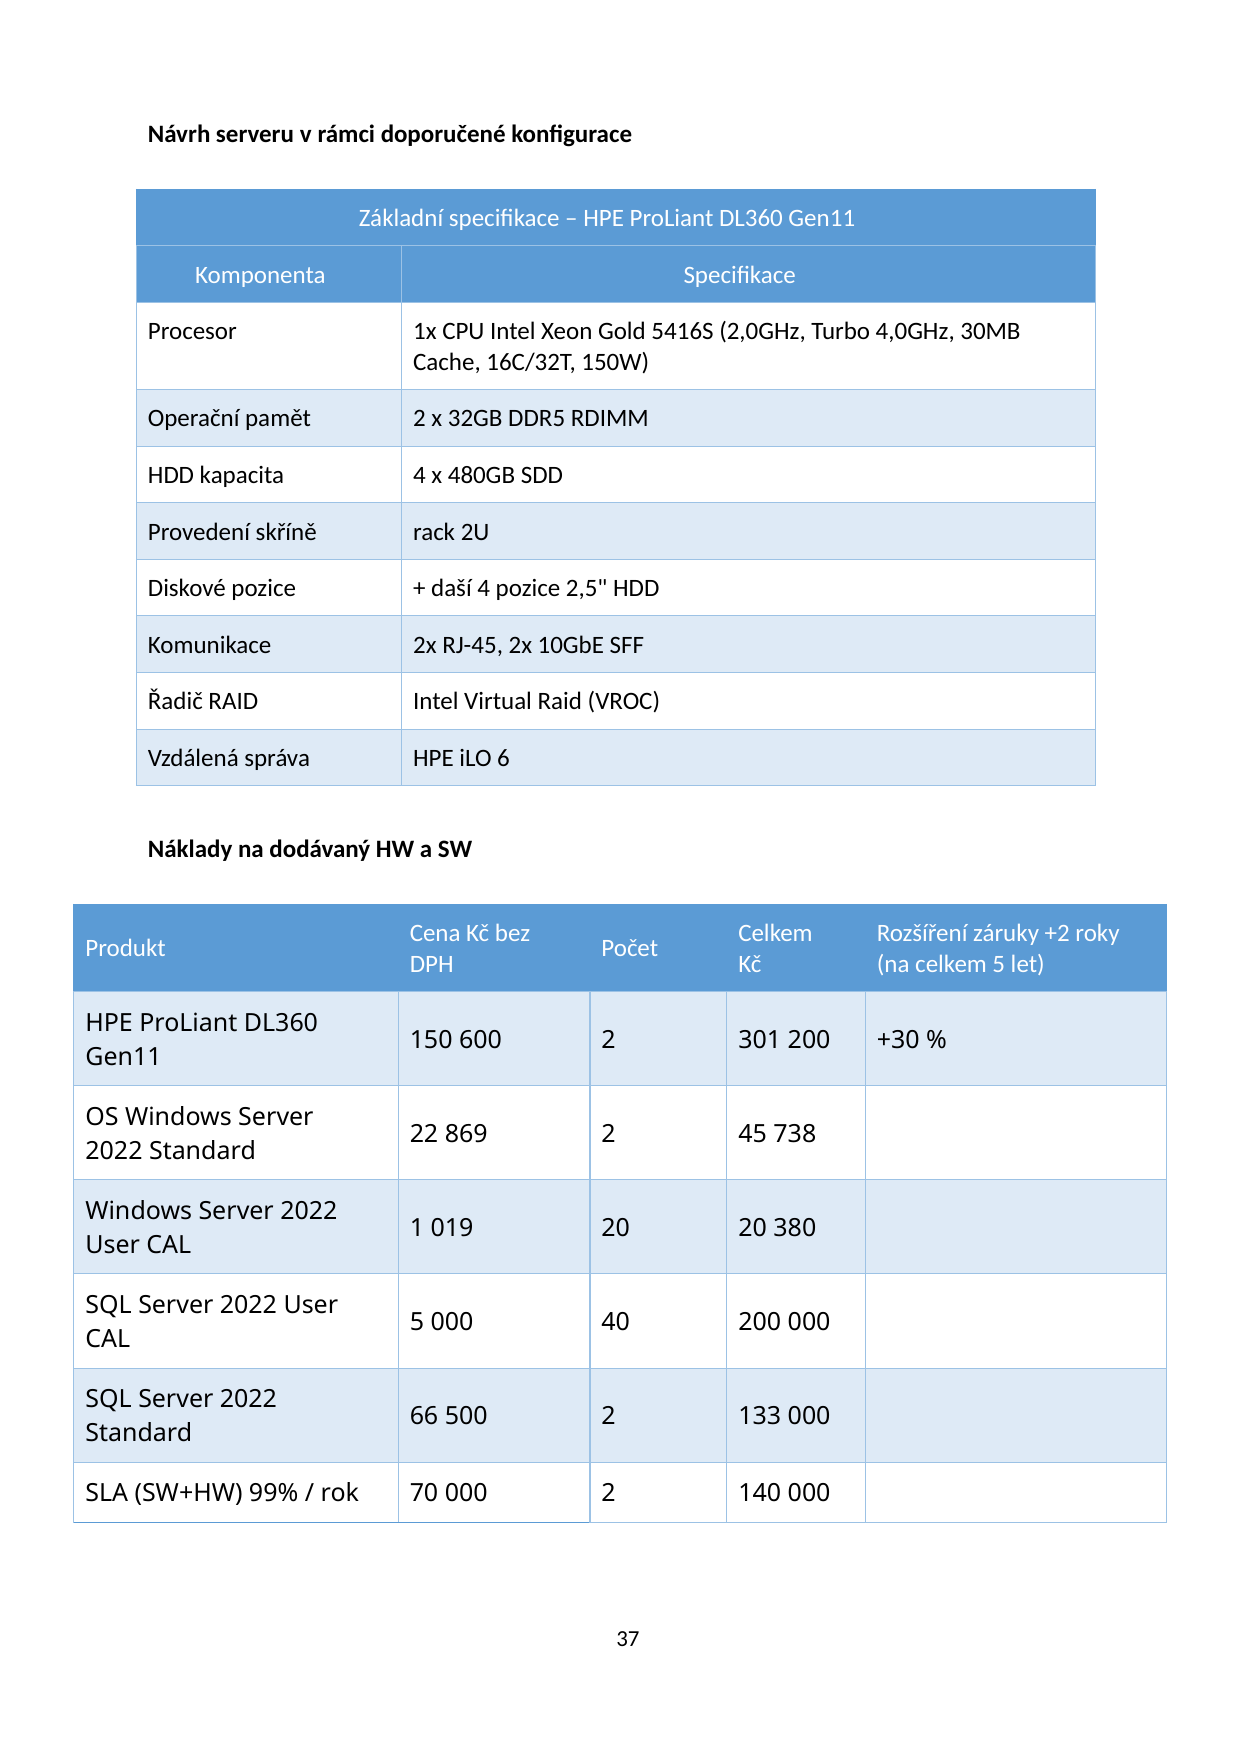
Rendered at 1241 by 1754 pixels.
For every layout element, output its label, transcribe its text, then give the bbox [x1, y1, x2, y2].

table_cell Specifikace [402, 246, 1095, 302]
table_cell 301 200 [727, 992, 865, 1085]
table_cell Provedení skříně [137, 503, 401, 559]
table_cell Komponenta [137, 246, 401, 302]
table_cell HPE ProLiant DL360 Gen11 [74, 992, 398, 1085]
table_cell Operační pamět [137, 390, 401, 446]
table_cell 20 380 [727, 1180, 865, 1273]
table_cell +30 % [866, 992, 1166, 1085]
table_cell SQL Server 2022 User CAL [74, 1274, 398, 1367]
table_header Produkt [74, 905, 398, 991]
table_header Rozšíření záruky +2 roky (na celkem 5 let) [866, 905, 1166, 991]
table_cell 4 x 480GB SDD [402, 447, 1095, 502]
text Návrh serveru v rámci doporučené konfigurace [148, 118, 1107, 149]
table_cell 2 [591, 1463, 726, 1522]
table_cell Řadič RAID [137, 673, 401, 728]
table_cell [866, 1369, 1166, 1462]
table_header Cena Kč bez DPH [399, 905, 589, 991]
table_cell 40 [591, 1274, 726, 1367]
table_cell 45 738 [727, 1086, 865, 1179]
table_cell 20 [591, 1180, 726, 1273]
table_cell [866, 1463, 1166, 1522]
table_cell [866, 1274, 1166, 1367]
table_cell + daší 4 pozice 2,5" HDD [402, 560, 1095, 615]
table_cell 150 600 [399, 992, 589, 1085]
table_cell [866, 1086, 1166, 1179]
table_cell OS Windows Server 2022 Standard [74, 1086, 398, 1179]
table_cell 140 000 [727, 1463, 865, 1522]
table_cell SLA (SW+HW) 99% / rok [74, 1463, 398, 1522]
table_header Celkem Kč [727, 905, 865, 991]
table_cell 66 500 [399, 1369, 589, 1462]
table_cell Komunikace [137, 616, 401, 672]
table_cell HPE iLO 6 [402, 730, 1095, 785]
table_cell SQL Server 2022 Standard [74, 1369, 398, 1462]
table_cell 5 000 [399, 1274, 589, 1367]
table_cell 22 869 [399, 1086, 589, 1179]
table_cell 2 x 32GB DDR5 RDIMM [402, 390, 1095, 446]
text Náklady na dodávaný HW a SW [148, 833, 1107, 863]
table_cell 70 000 [399, 1463, 589, 1522]
table_header Počet [591, 905, 726, 991]
table_cell Diskové pozice [137, 560, 401, 615]
table_cell 200 000 [727, 1274, 865, 1367]
table_cell 133 000 [727, 1369, 865, 1462]
table_cell [866, 1180, 1166, 1273]
table_cell Windows Server 2022 User CAL [74, 1180, 398, 1273]
table_cell HDD kapacita [137, 447, 401, 502]
table_cell 1x CPU Intel Xeon Gold 5416S (2,0GHz, Turbo 4,0GHz, 30MB Cache, 16C/32T, 150W) [402, 303, 1095, 389]
table_cell 2x RJ-45, 2x 10GbE SFF [402, 616, 1095, 672]
table_cell Vzdálená správa [137, 730, 401, 785]
table_header Základní specifikace – HPE ProLiant DL360 Gen11 [137, 190, 1095, 245]
table_cell Intel Virtual Raid (VROC) [402, 673, 1095, 728]
table_cell 2 [591, 1086, 726, 1179]
table_cell 1 019 [399, 1180, 589, 1273]
table_cell Procesor [137, 303, 401, 389]
table_cell 2 [591, 992, 726, 1085]
table_cell 2 [591, 1369, 726, 1462]
table_cell rack 2U [402, 503, 1095, 559]
